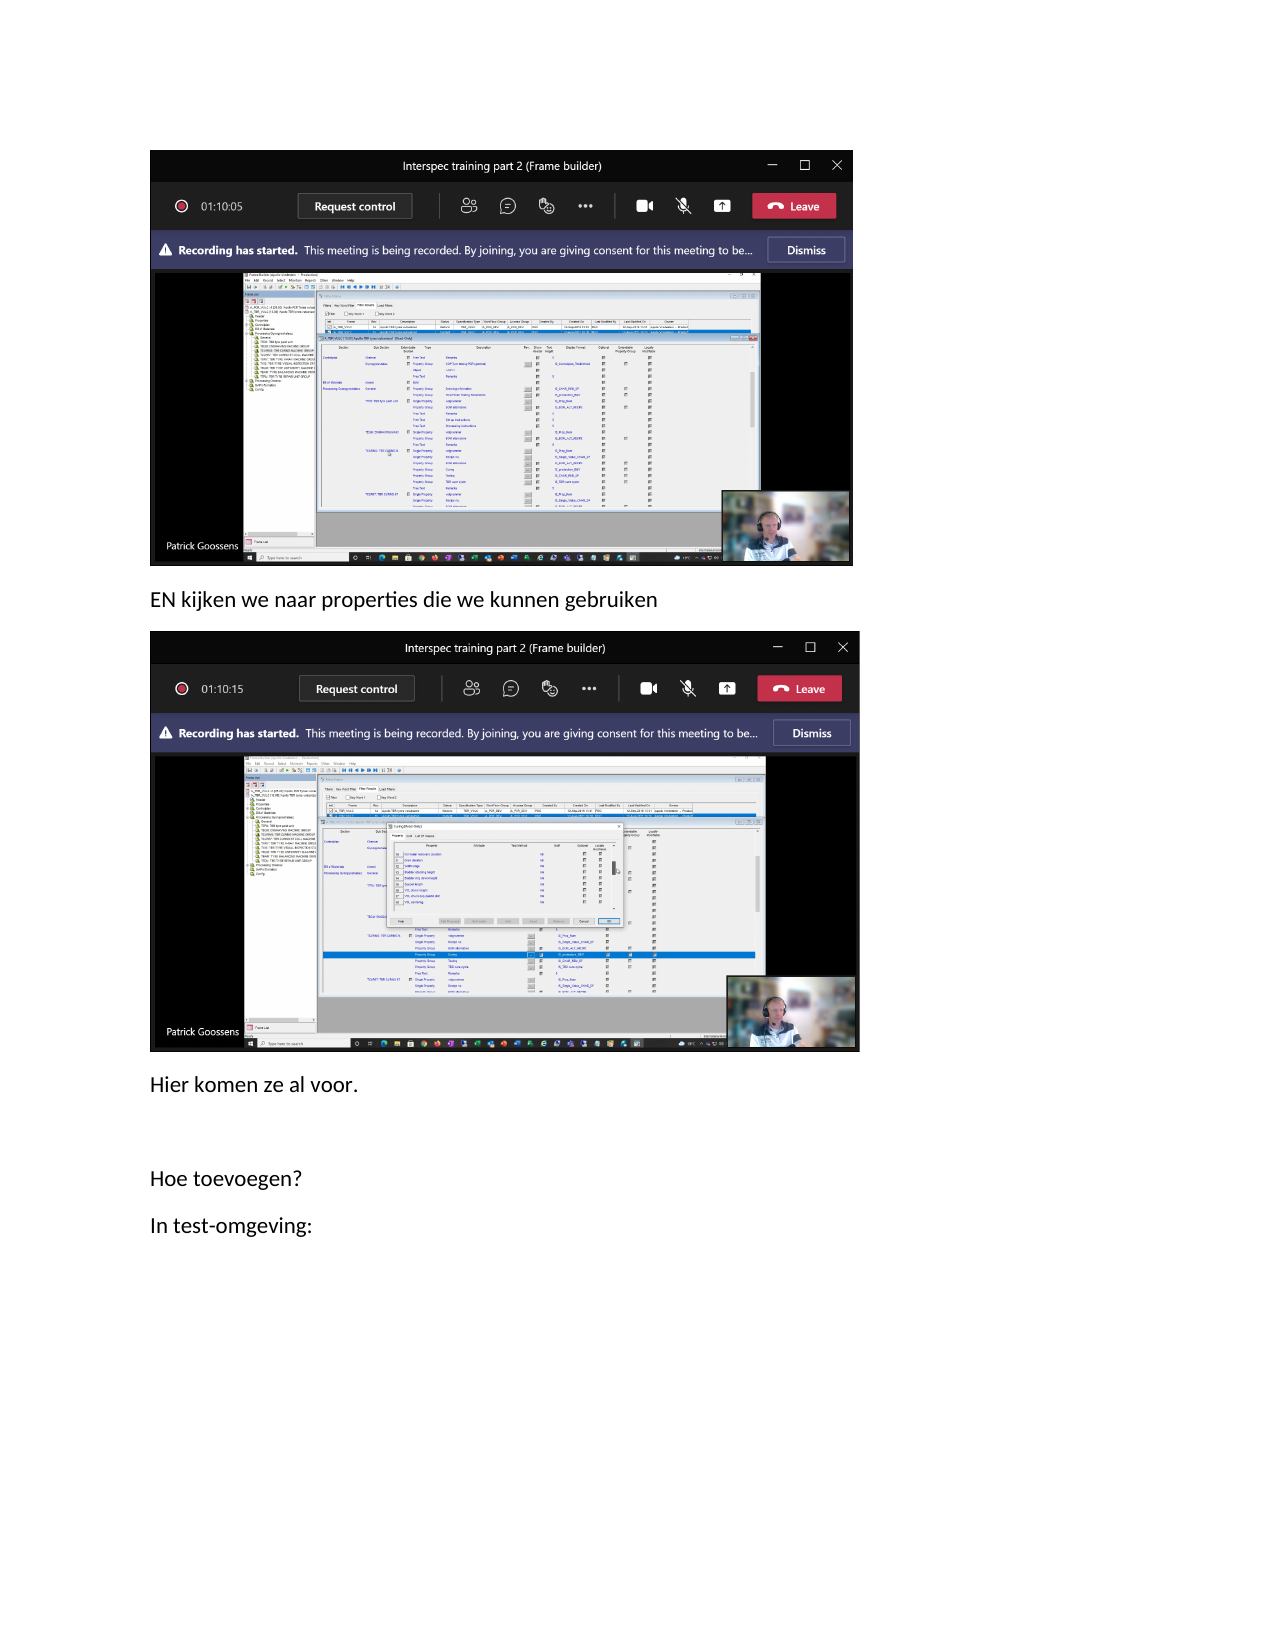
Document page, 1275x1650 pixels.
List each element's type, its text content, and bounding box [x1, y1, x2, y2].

text EN kijken we naar properties die we kunnen gebruiken [150, 585, 1125, 613]
picture [150, 150, 853, 566]
text Hoe toevoegen? [150, 1164, 1125, 1192]
picture [150, 631, 860, 1052]
text Hier komen ze al voor. [150, 1070, 1125, 1098]
text In test-omgeving: [150, 1211, 1125, 1239]
